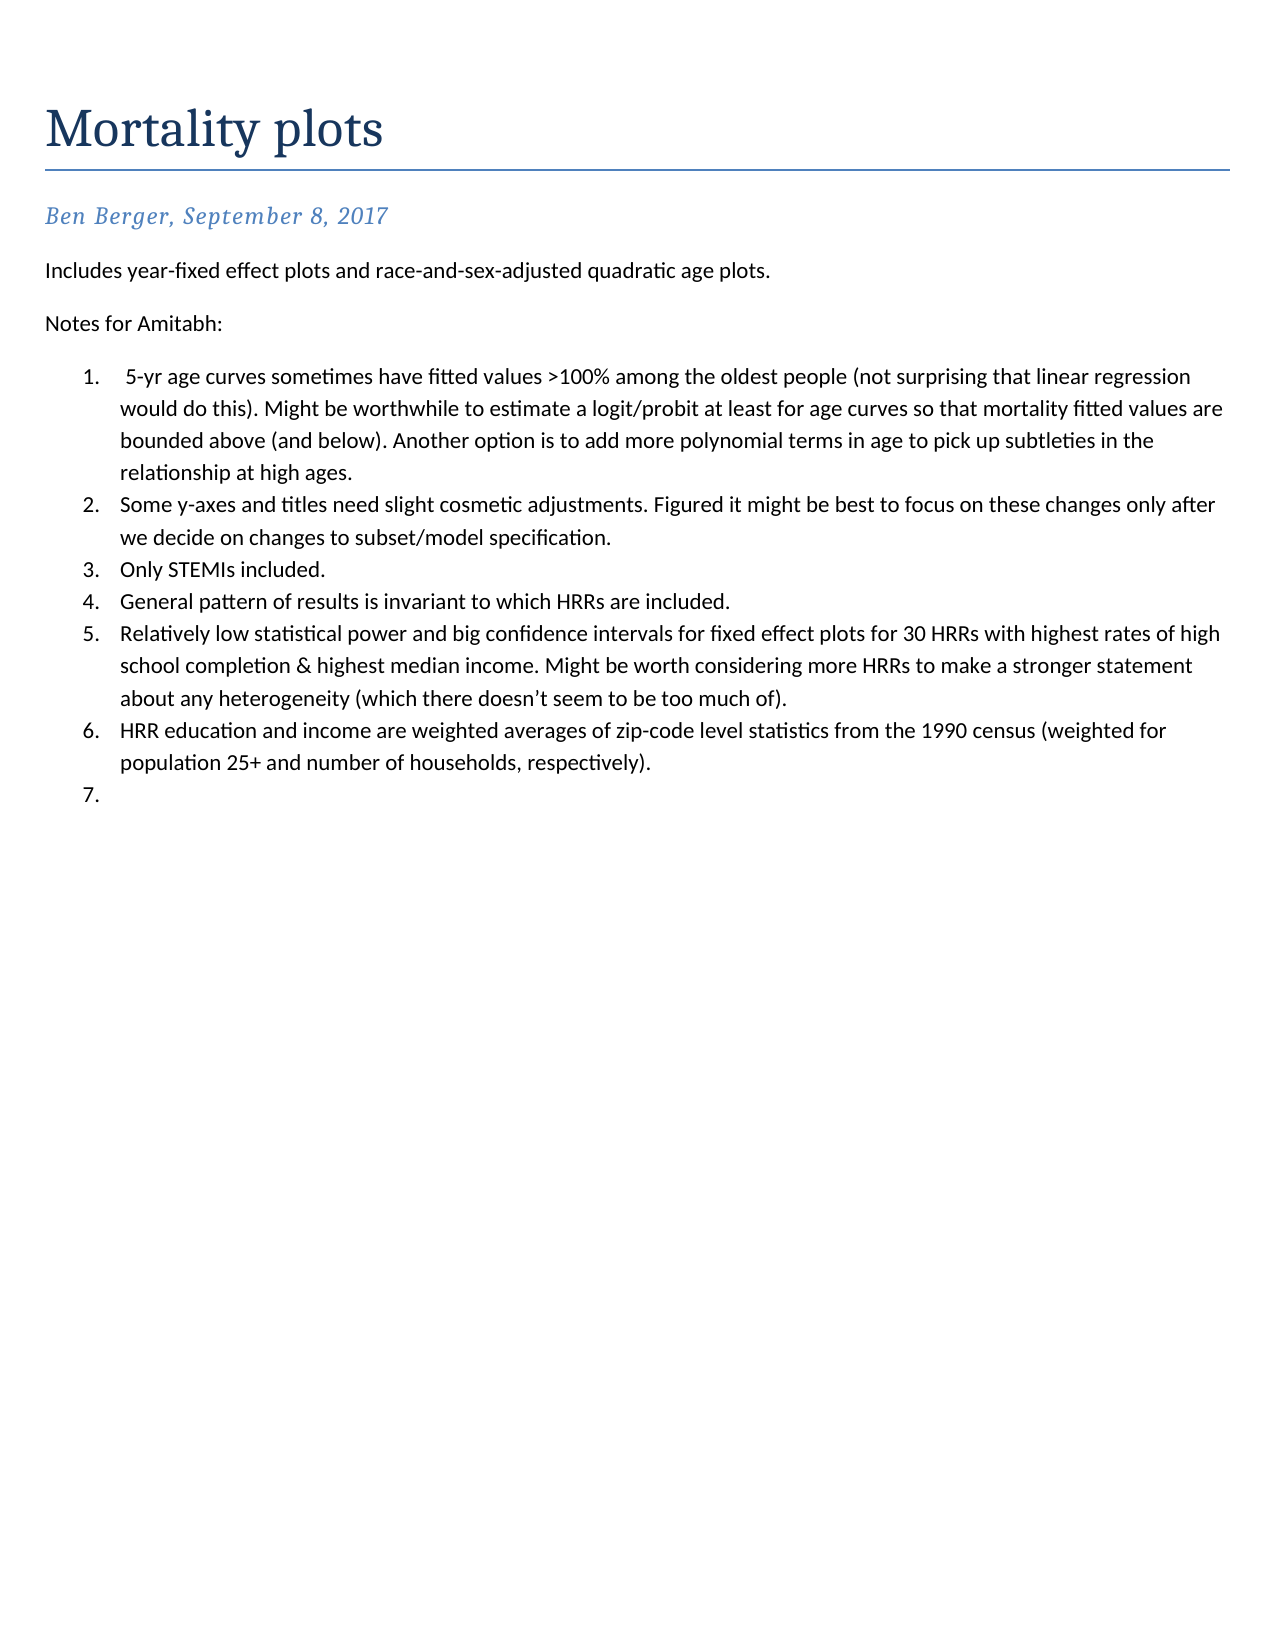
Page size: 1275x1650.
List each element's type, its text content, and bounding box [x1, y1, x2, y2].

text Includes year-fixed effect plots and race-and-sex-adjusted quadratic age plots. [45, 256, 1230, 284]
text Notes for Amitabh: [45, 309, 1230, 337]
subtitle Ben Berger, September 8, 2017 [45, 202, 1230, 231]
list General pattern of results is invariant to which HRRs are included. [82, 587, 1230, 615]
list Only STEMIs included. [82, 555, 1230, 583]
title Mortality plots [45, 98, 1230, 169]
list Some y-axes and titles need slight cosmetic adjustments. Figured it might be best to focus on these changes only after we decide on changes to subset/model specification. [82, 491, 1230, 551]
list 5-yr age curves sometimes have fitted values >100% among the oldest people (not surprising that linear regression would do this). Might be worthwhile to estimate a logit/probit at least for age curves so that mortality fitted values are bounded above (and below). Another option is to add more polynomial terms in age to pick up subtleties in the relationship at high ages. [82, 362, 1230, 486]
list Relatively low statistical power and big confidence intervals for fixed effect plots for 30 HRRs with highest rates of high school completion & highest median income. Might be worth considering more HRRs to make a stronger statement about any heterogeneity (which there doesn’t seem to be too much of). [82, 619, 1230, 712]
list HRR education and income are weighted averages of zip-code level statistics from the 1990 census (weighted for population 25+ and number of households, respectively). [82, 716, 1230, 776]
